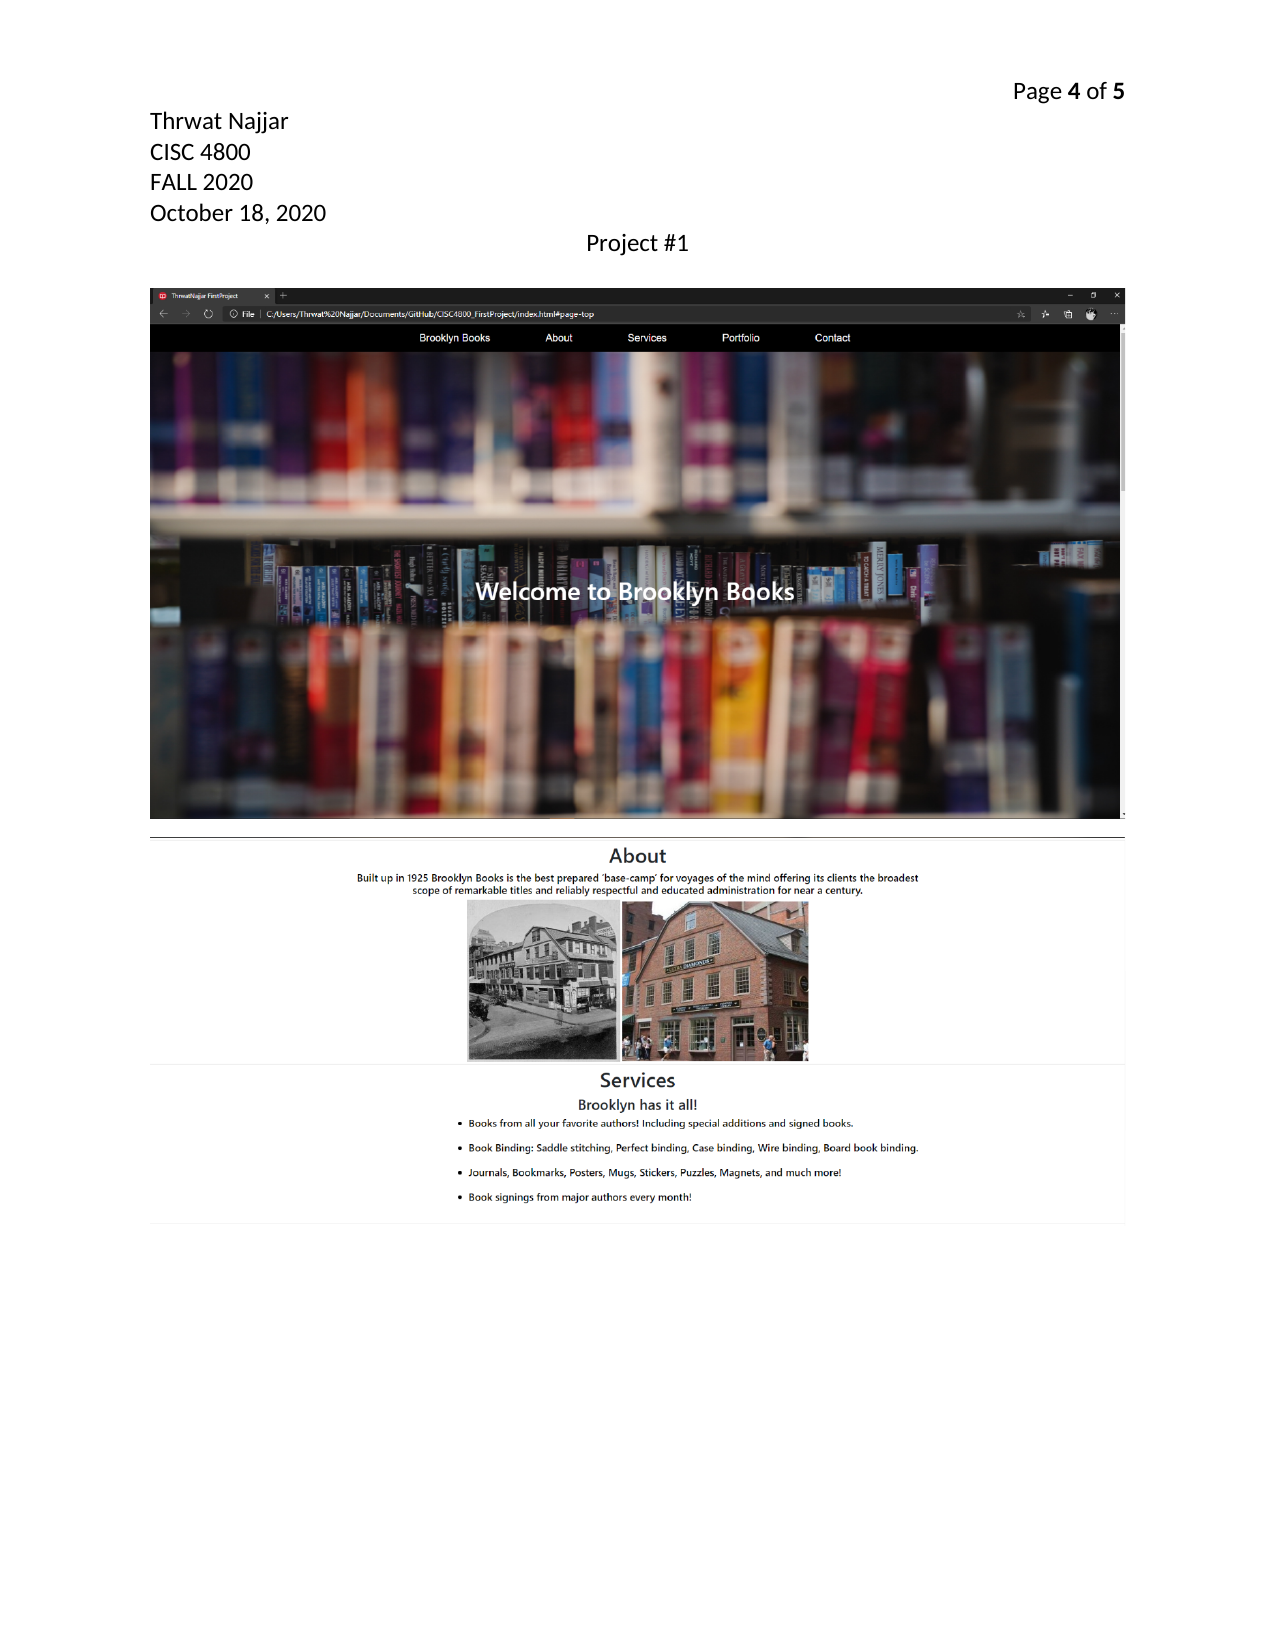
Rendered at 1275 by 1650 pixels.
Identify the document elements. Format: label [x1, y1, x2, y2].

picture [150, 288, 1125, 819]
picture [150, 837, 1125, 1226]
